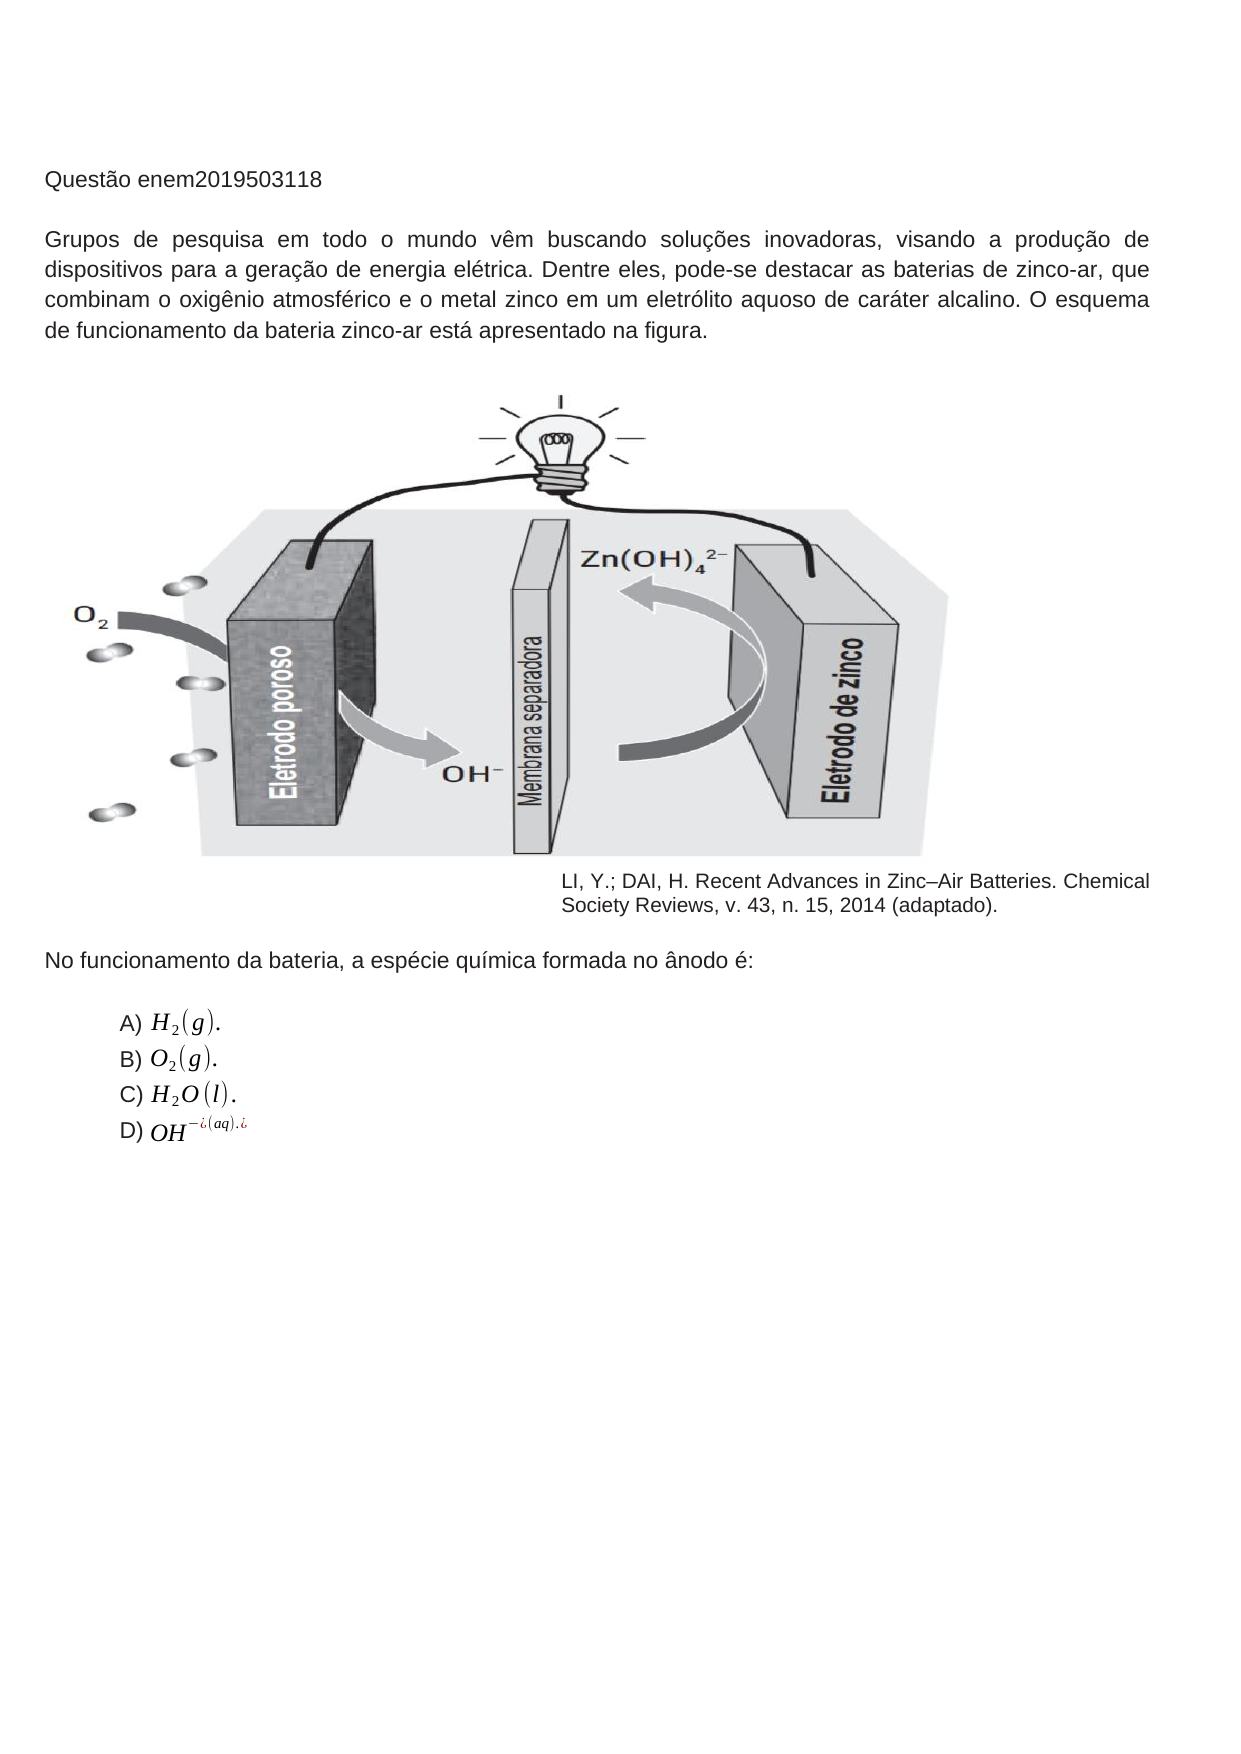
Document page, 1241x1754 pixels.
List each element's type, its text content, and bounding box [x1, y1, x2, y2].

picture [44, 377, 999, 865]
text Grupos de pesquisa em todo o mundo vêm buscando soluções inovadoras, visando a produção de dispositivos para a geração de energia elétrica. Dentre eles, pode-se destacar as baterias de zinco-ar, que combinam o oxigênio atmosférico e o metal zinco em um eletrólito aquoso de caráter alcalino. O esquema de funcionamento da bateria zinco-ar está apresentado na figura. [44, 226, 1151, 343]
text Questão enem2019503118 [44, 166, 1151, 192]
text No funcionamento da bateria, a espécie química formada no ânodo é: [44, 947, 1151, 973]
text LI, Y.; DAI, H. Recent Advances in Zinc–Air Batteries. Chemical Society Reviews, v. 43, n. 15, 2014 (adaptado). [561, 868, 1151, 916]
